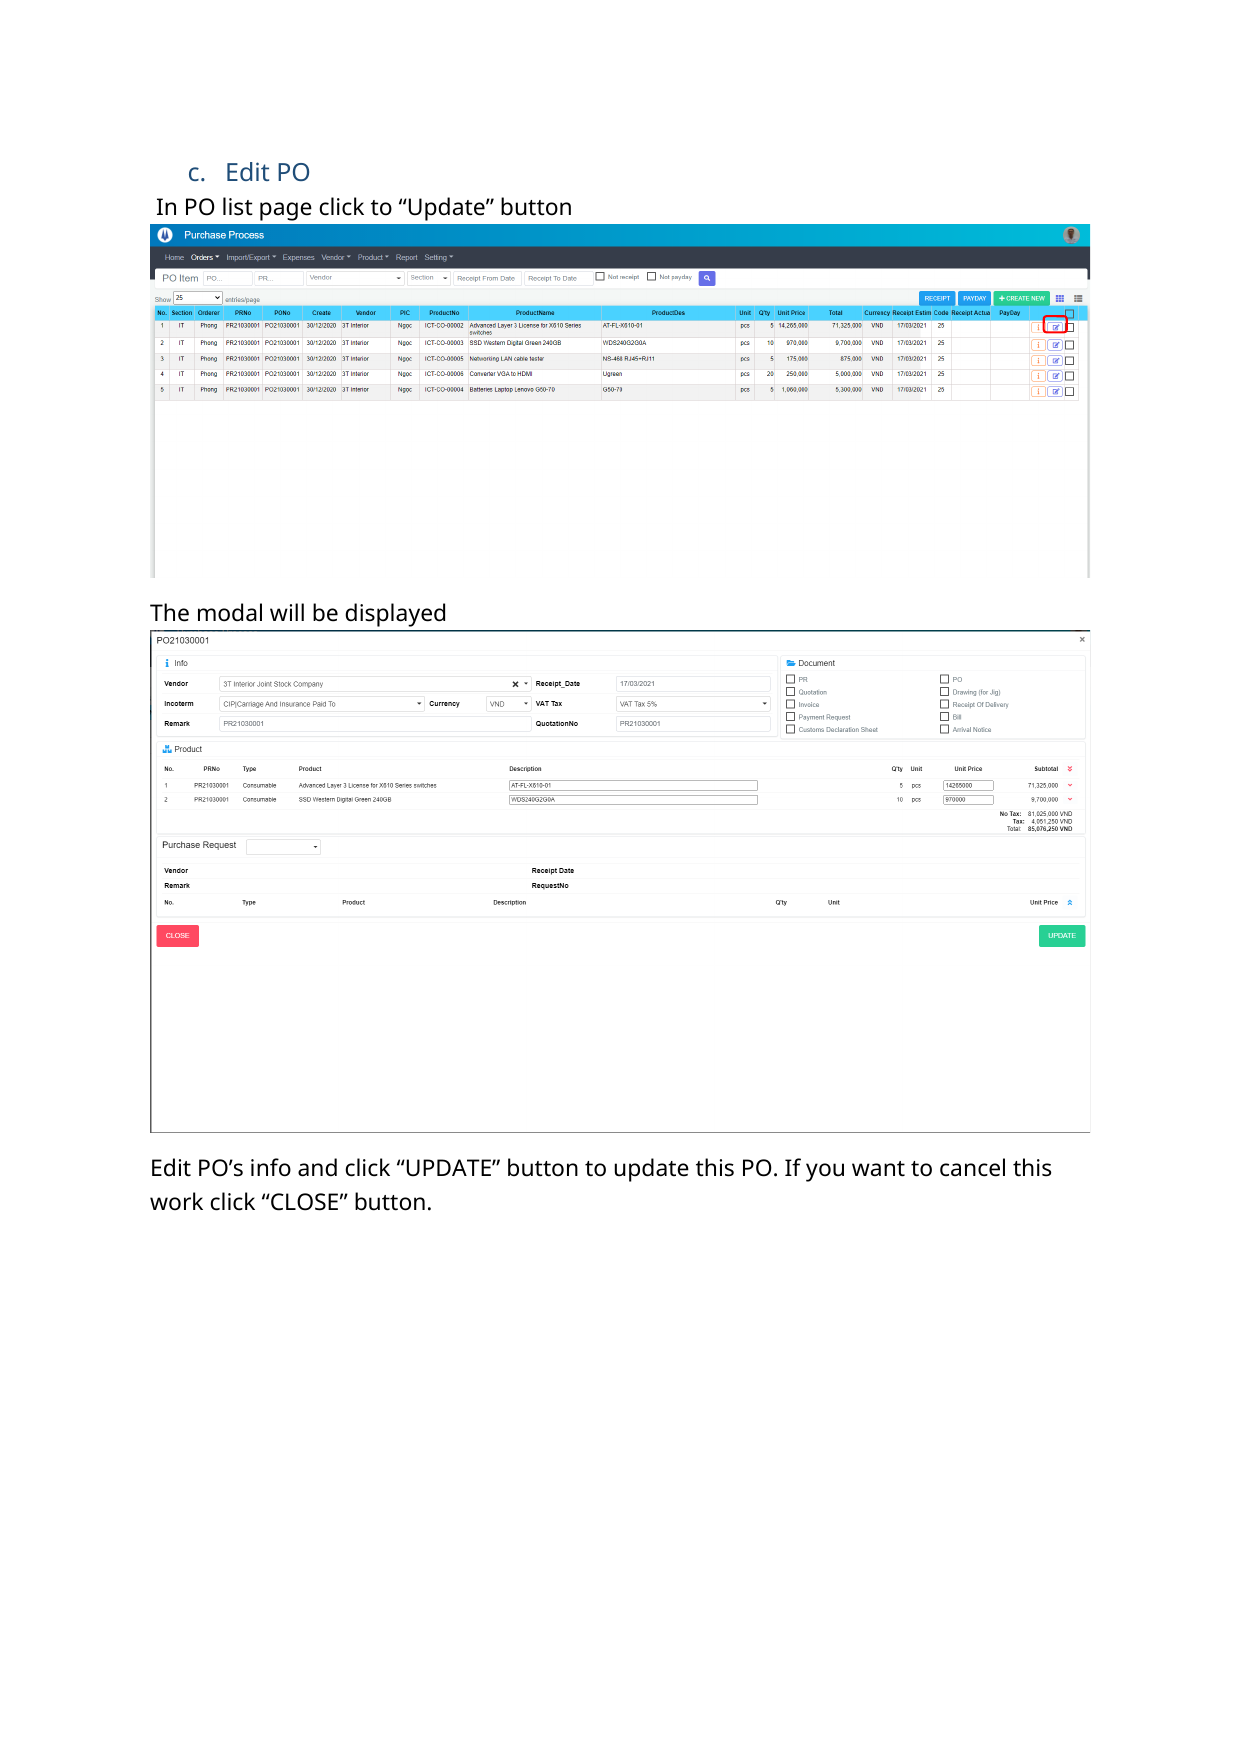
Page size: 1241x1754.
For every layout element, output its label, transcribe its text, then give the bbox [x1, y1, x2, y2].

picture [150, 224, 1091, 578]
subtitle Edit PO [187, 154, 1090, 188]
text In PO list page click to “Update” button [150, 191, 1090, 224]
text Edit PO’s info and click “UPDATE” button to update this PO. If you want to cancel this work click “CLOSE” button. [150, 1152, 1090, 1217]
picture [150, 630, 1091, 1133]
picture [253, 234, 263, 238]
text The modal will be displayed [150, 597, 1090, 630]
